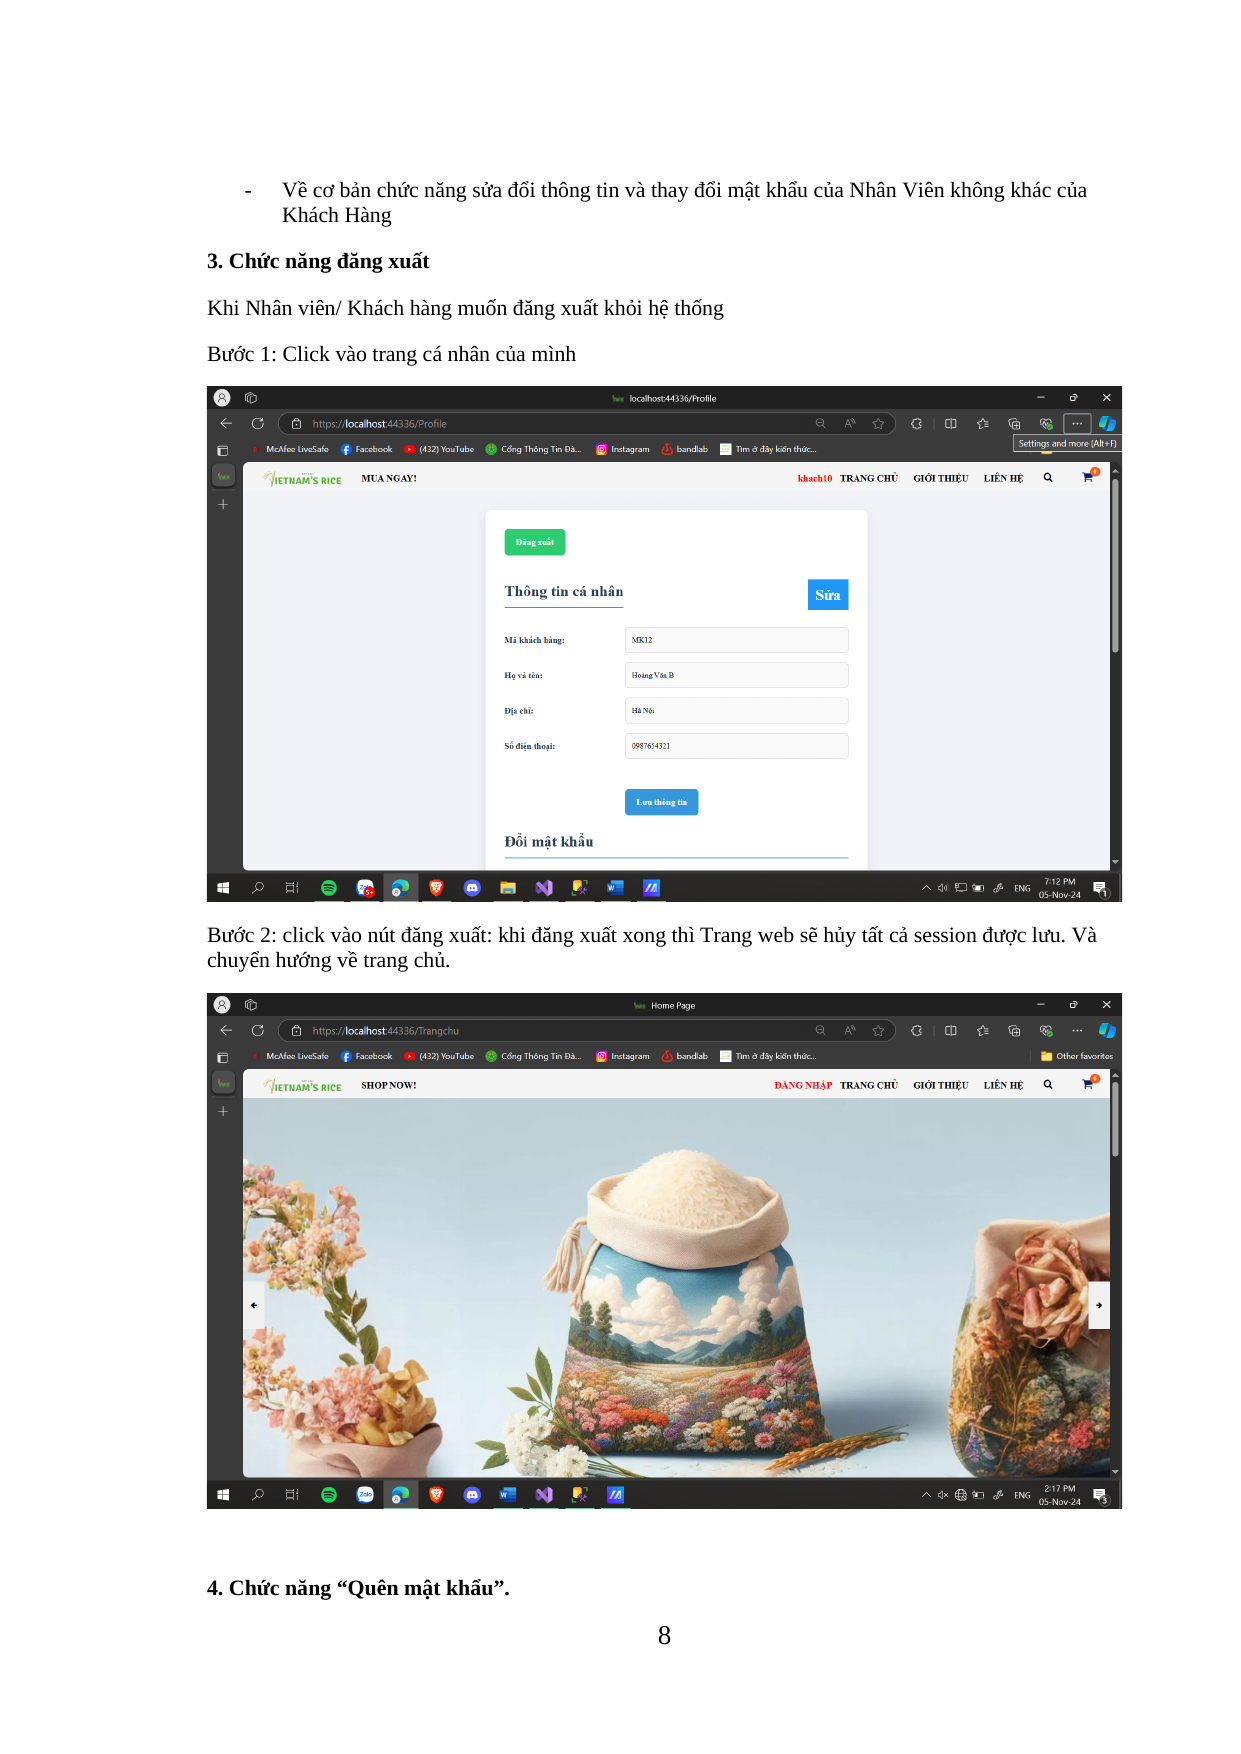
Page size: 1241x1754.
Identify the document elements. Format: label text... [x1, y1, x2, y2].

text 3. Chức năng đăng xuất [207, 248, 1122, 274]
picture [206, 386, 1123, 902]
picture [206, 993, 1123, 1509]
text Bước 2: click vào nút đăng xuất: khi đăng xuất xong thì Trang web sẽ hủy tất cả session được lưu. Và chuyển hướng về trang chủ. [207, 922, 1122, 973]
text Khi Nhân viên/ Khách hàng muốn đăng xuất khỏi hệ thống [207, 294, 1122, 320]
text Bước 1: Click vào trang cá nhân của mình [207, 341, 1122, 366]
text 4. Chức năng “Quên mật khẩu”. [207, 1575, 1122, 1601]
list Về cơ bản chức năng sửa đổi thông tin và thay đổi mật khẩu của Nhân Viên không khác của Khách Hàng [244, 177, 1122, 228]
